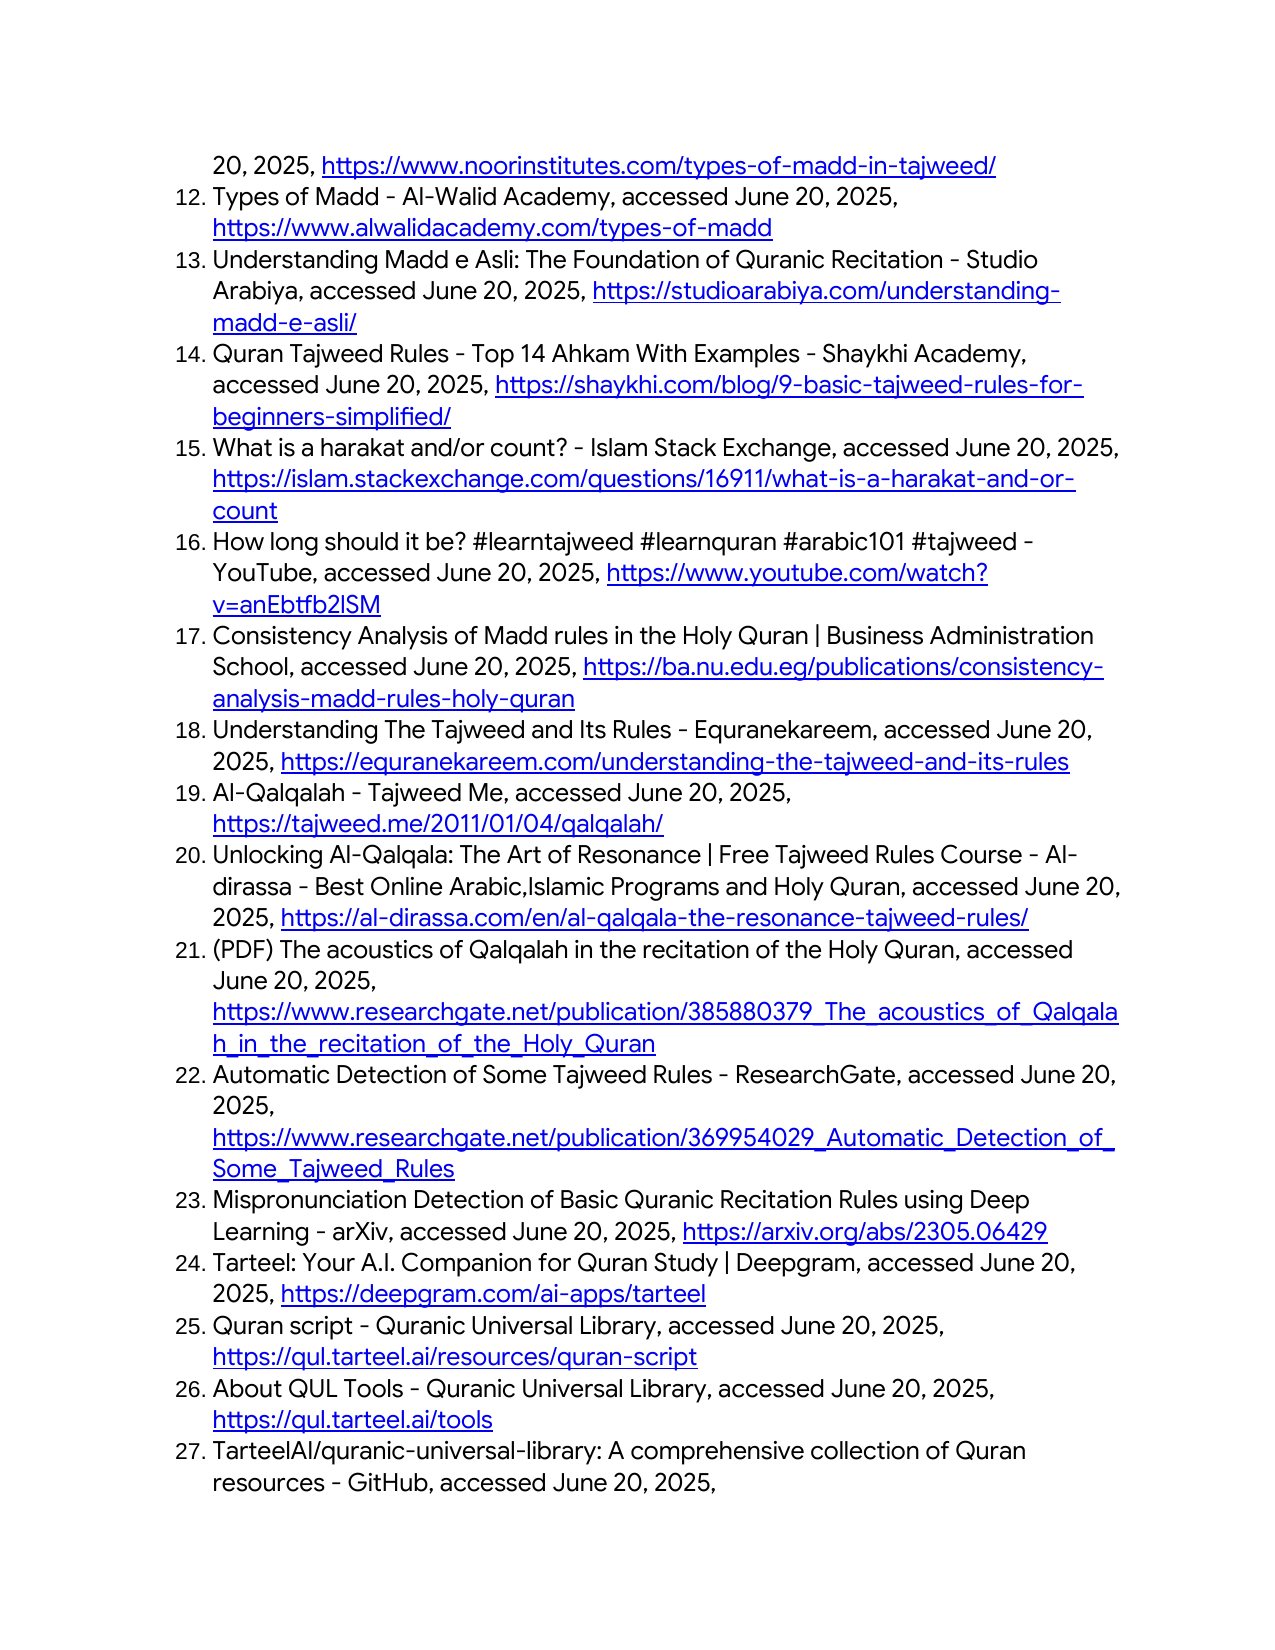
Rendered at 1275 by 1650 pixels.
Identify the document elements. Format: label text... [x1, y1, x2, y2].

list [175, 150, 1125, 181]
list Mispronunciation Detection of Basic Quranic Recitation Rules using Deep Learning - arXiv, accessed June 20, 2025, https://arxiv.org/abs/2305.06429 [175, 1185, 1125, 1247]
list Understanding Madd e Asli: The Foundation of Quranic Recitation - Studio Arabiya, accessed June 20, 2025, https://studioarabiya.com/understanding-madd-e-asli/ [175, 244, 1125, 338]
list How long should it be? #learntajweed #learnquran #arabic101 #tajweed - YouTube, accessed June 20, 2025, https://www.youtube.com/watch?v=anEbtfb2lSM [175, 526, 1125, 620]
list Quran Tajweed Rules - Top 14 Ahkam With Examples - Shaykhi Academy, accessed June 20, 2025, https://shaykhi.com/blog/9-basic-tajweed-rules-for-beginners-simplified/ [175, 338, 1125, 432]
list Types of Madd - Al-Walid Academy, accessed June 20, 2025, https://www.alwalidacademy.com/types-of-madd [175, 181, 1125, 244]
list Quran script - Quranic Universal Library, accessed June 20, 2025, https://qul.tarteel.ai/resources/quran-script [175, 1310, 1125, 1373]
list About QUL Tools - Quranic Universal Library, accessed June 20, 2025, https://qul.tarteel.ai/tools [175, 1373, 1125, 1436]
list Unlocking Al-Qalqala: The Art of Resonance | Free Tajweed Rules Course - Al-dirassa - Best Online Arabic,Islamic Programs and Holy Quran, accessed June 20, 2025, https://al-dirassa.com/en/al-qalqala-the-resonance-tajweed-rules/ [175, 840, 1125, 934]
list Understanding The Tajweed and Its Rules - Equranekareem, accessed June 20, 2025, https://equranekareem.com/understanding-the-tajweed-and-its-rules [175, 714, 1125, 777]
list (PDF) The acoustics of Qalqalah in the recitation of the Holy Quran, accessed June 20, 2025, https://www.researchgate.net/publication/385880379_The_acoustics_of_Qalqalah_in_the_recitation_of_the_Holy_Quran [175, 934, 1125, 1059]
list Al-Qalqalah - Tajweed Me, accessed June 20, 2025, https://tajweed.me/2011/01/04/qalqalah/ [175, 777, 1125, 840]
list Tarteel: Your A.I. Companion for Quran Study | Deepgram, accessed June 20, 2025, https://deepgram.com/ai-apps/tarteel [175, 1247, 1125, 1310]
list What is a harakat and/or count? - Islam Stack Exchange, accessed June 20, 2025, https://islam.stackexchange.com/questions/16911/what-is-a-harakat-and-or-count [175, 432, 1125, 526]
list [175, 1436, 1125, 1498]
list Automatic Detection of Some Tajweed Rules - ResearchGate, accessed June 20, 2025, https://www.researchgate.net/publication/369954029_Automatic_Detection_of_Some_Tajweed_Rules [175, 1059, 1125, 1185]
list Consistency Analysis of Madd rules in the Holy Quran | Business Administration School, accessed June 20, 2025, https://ba.nu.edu.eg/publications/consistency-analysis-madd-rules-holy-quran [175, 620, 1125, 714]
